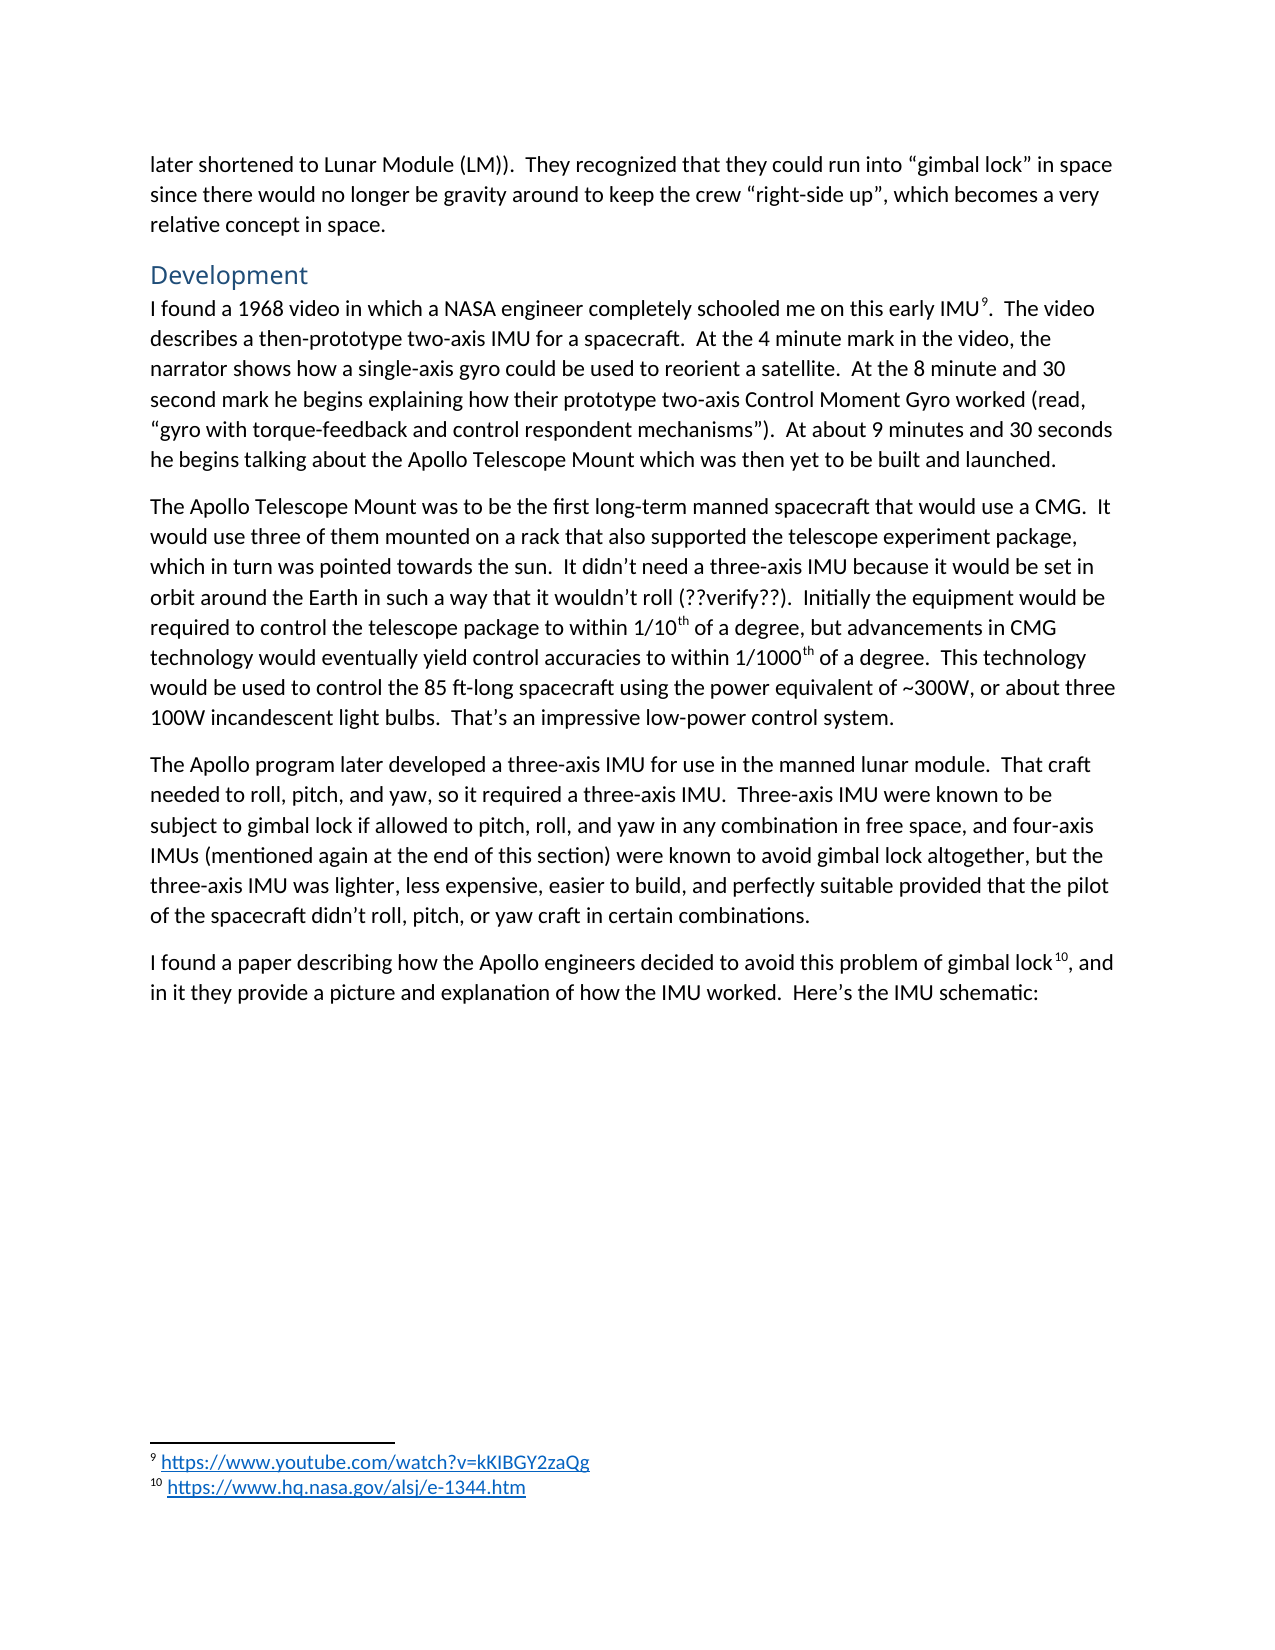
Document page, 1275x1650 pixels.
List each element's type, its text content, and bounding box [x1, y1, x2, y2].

text The Apollo Telescope Mount was to be the first long-term manned spacecraft that would use a CMG. It would use three of them mounted on a rack that also supported the telescope experiment package, which in turn was pointed towards the sun. It didn’t need a three-axis IMU because it would be set in orbit around the Earth in such a way that it wouldn’t roll (??verify??). Initially the equipment would be required to control the telescope package to within 1/10th of a degree, but advancements in CMG technology would eventually yield control accuracies to within 1/1000th of a degree. This technology would be used to control the 85 ft-long spacecraft using the power equivalent of ~300W, or about three 100W incandescent light bulbs. That’s an impressive low-power control system. [150, 492, 1125, 731]
subtitle Development [150, 257, 1125, 291]
text I found a 1968 video in which a NASA engineer completely schooled me on this early IMU. The video describes a then-prototype two-axis IMU for a spacecraft. At the 4 minute mark in the video, the narrator shows how a single-axis gyro could be used to reorient a satellite. At the 8 minute and 30 second mark he begins explaining how their prototype two-axis Control Moment Gyro worked (read, “gyro with torque-feedback and control respondent mechanisms”). At about 9 minutes and 30 seconds he begins talking about the Apollo Telescope Mount which was then yet to be built and launched. [150, 294, 1125, 473]
text I found a paper describing how the Apollo engineers decided to avoid this problem of gimbal lock, and in it they provide a picture and explanation of how the IMU worked. Here’s the IMU schematic: [150, 948, 1125, 1006]
text The Apollo program later developed a three-axis IMU for use in the manned lunar module. That craft needed to roll, pitch, and yaw, so it required a three-axis IMU. Three-axis IMU were known to be subject to gimbal lock if allowed to pitch, roll, and yaw in any combination in free space, and four-axis IMUs (mentioned again at the end of this section) were known to avoid gimbal lock altogether, but the three-axis IMU was lighter, less expensive, easier to build, and perfectly suitable provided that the pilot of the spacecraft didn’t roll, pitch, or yaw craft in certain combinations. [150, 750, 1125, 929]
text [150, 150, 1125, 238]
